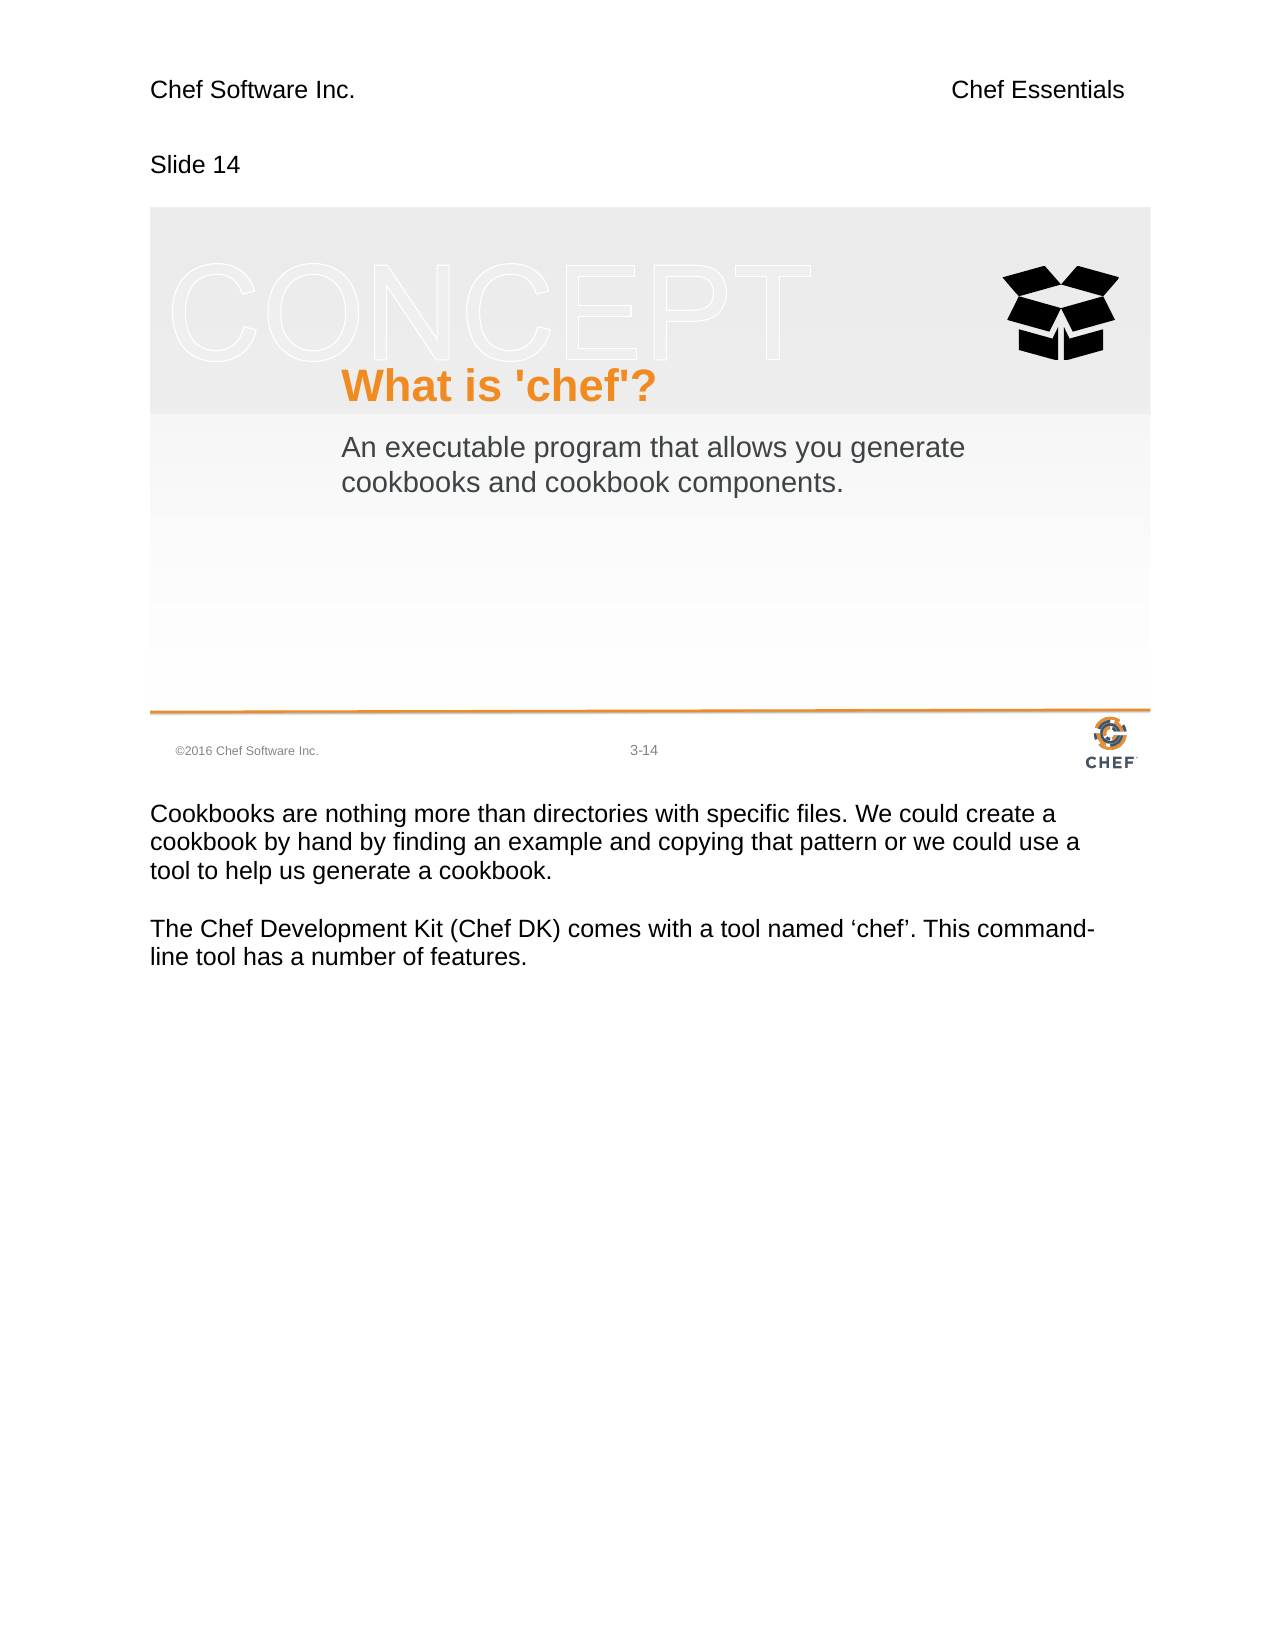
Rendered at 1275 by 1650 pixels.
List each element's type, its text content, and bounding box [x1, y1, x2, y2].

text Cookbooks are nothing more than directories with specific files. We could create a cookbook by hand by finding an example and copying that pattern or we could use a tool to help us generate a cookbook. [150, 798, 1125, 885]
text Slide 14 [150, 150, 1125, 179]
text The Chef Development Kit (Chef DK) comes with a tool named ‘chef’. This command-line tool has a number of features. [150, 913, 1125, 971]
